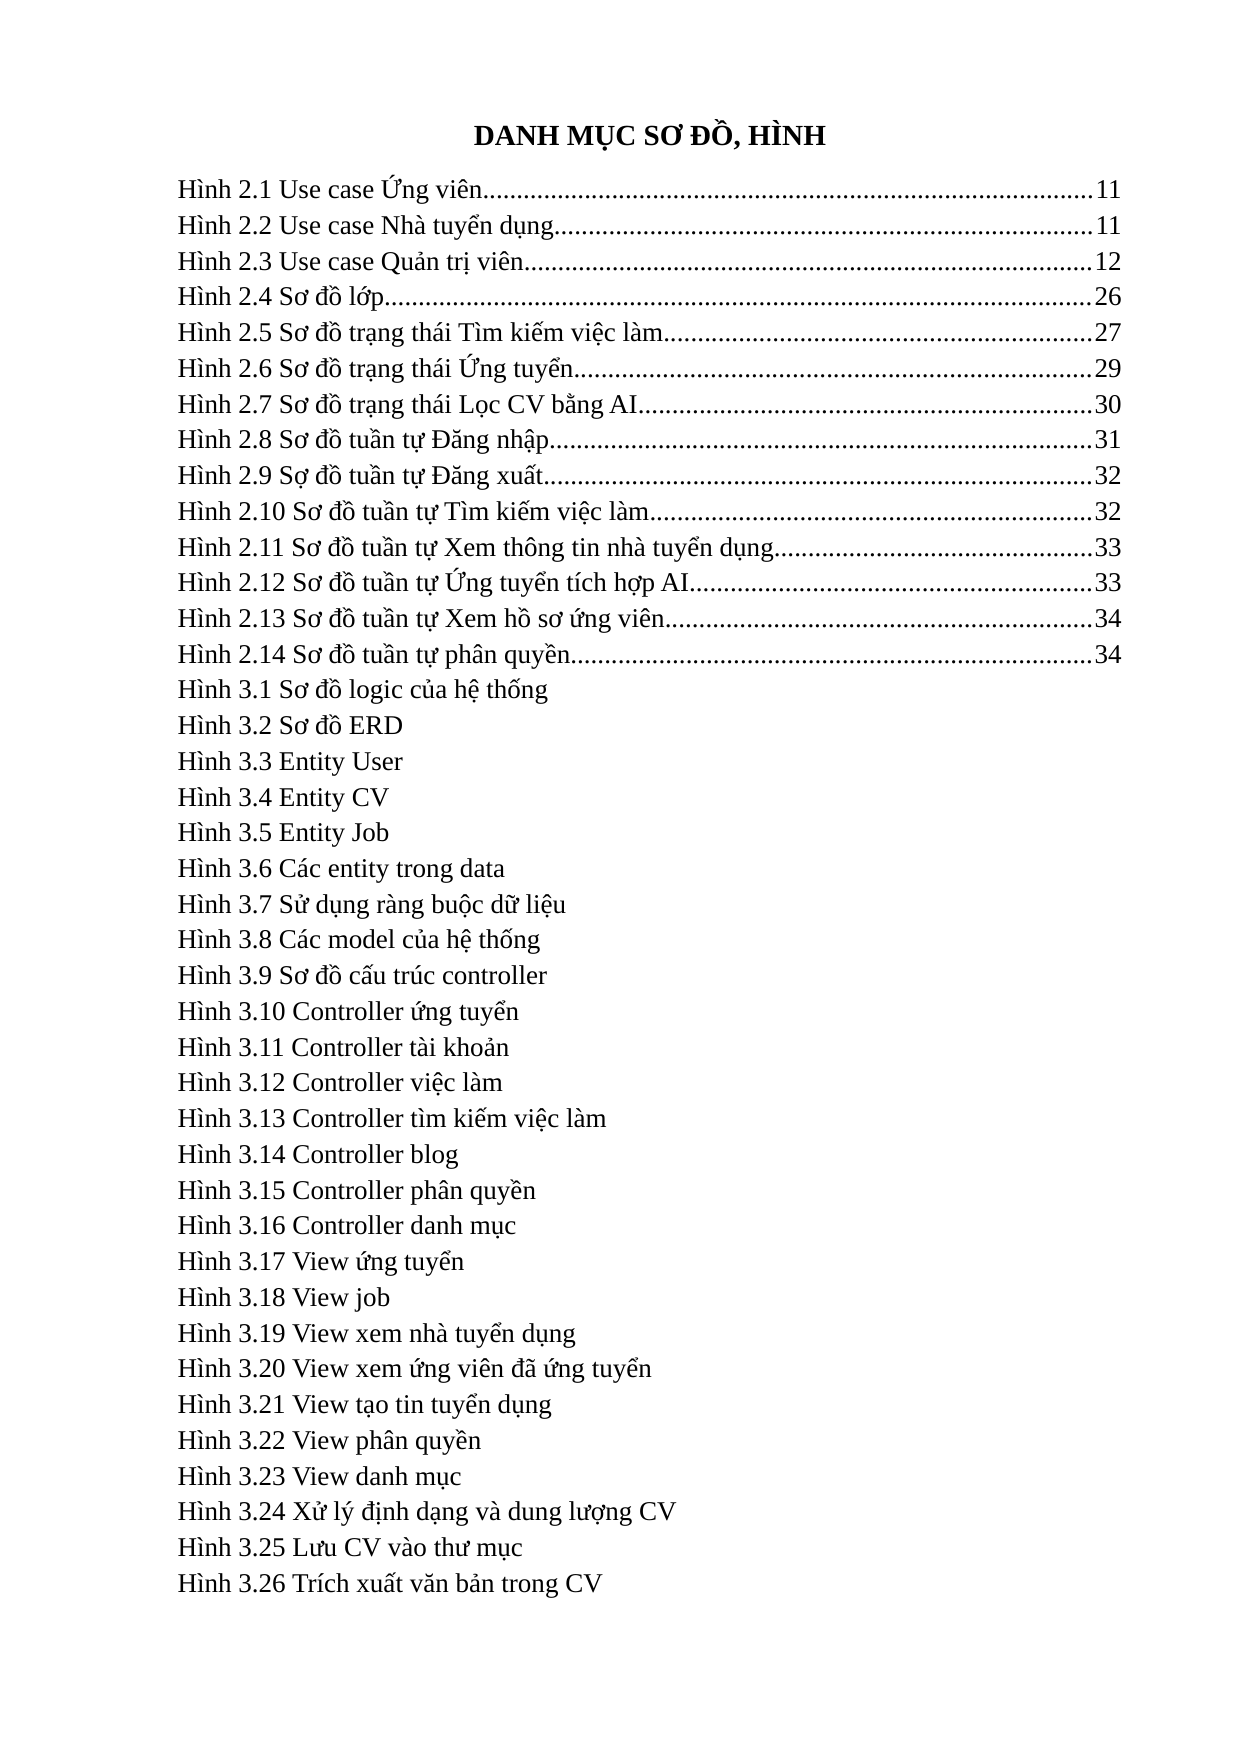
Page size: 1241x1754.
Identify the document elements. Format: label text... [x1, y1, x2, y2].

text Hình 2.3 Use case Quản trị viên 12 [177, 245, 1122, 276]
text Hình 2.1 Use case Ứng viên 11 [177, 173, 1122, 204]
text Hình 3.12 Controller việc làm 49 [177, 1067, 1122, 1098]
text Hình 3.23 View danh mục 54 [177, 1459, 1122, 1491]
text Hình 3.2 Sơ đồ ERD 44 [177, 709, 1122, 740]
text Hình 3.26 Trích xuất văn bản trong CV 55 [177, 1567, 1122, 1598]
text Hình 3.17 View ứng tuyển 52 [177, 1245, 1122, 1276]
text Hình 2.13 Sơ đồ tuần tự Xem hồ sơ ứng viên 34 [177, 602, 1122, 633]
text Hình 2.7 Sơ đồ trạng thái Lọc CV bằng AI 30 [177, 388, 1122, 419]
text Hình 3.9 Sơ đồ cấu trúc controller 48 [177, 959, 1122, 991]
text Hình 3.13 Controller tìm kiếm việc làm 50 [177, 1102, 1122, 1133]
text Hình 3.10 Controller ứng tuyển 48 [177, 995, 1122, 1026]
text Hình 3.19 View xem nhà tuyển dụng 53 [177, 1317, 1122, 1348]
text Hình 2.2 Use case Nhà tuyển dụng 11 [177, 209, 1122, 240]
text Hình 3.7 Sử dụng ràng buộc dữ liệu 47 [177, 888, 1122, 919]
text Hình 2.9 Sợ đồ tuần tự Đăng xuất 32 [177, 459, 1122, 490]
text Hình 3.16 Controller danh mục 51 [177, 1209, 1122, 1241]
text Hình 3.1 Sơ đồ logic của hệ thống 35 [177, 673, 1122, 705]
text Hình 2.12 Sơ đồ tuần tự Ứng tuyển tích hợp AI 33 [177, 566, 1122, 597]
text Hình 2.10 Sơ đồ tuần tự Tìm kiếm việc làm 32 [177, 495, 1122, 526]
text Hình 3.8 Các model của hệ thống 47 [177, 924, 1122, 955]
text Hình 2.5 Sơ đồ trạng thái Tìm kiếm việc làm 27 [177, 316, 1122, 347]
text Hình 3.15 Controller phân quyền 51 [177, 1174, 1122, 1205]
text Hình 2.6 Sơ đồ trạng thái Ứng tuyển 29 [177, 352, 1122, 383]
text Hình 3.6 Các entity trong data 46 [177, 852, 1122, 883]
text DANH MỤC SƠ ĐỒ, HÌNH [177, 118, 1122, 152]
text Hình 3.25 Lưu CV vào thư mục 55 [177, 1531, 1122, 1562]
text Hình 3.22 View phân quyền 54 [177, 1424, 1122, 1455]
text Hình 3.3 Entity User 45 [177, 745, 1122, 776]
text Hình 3.24 Xử lý định dạng và dung lượng CV 55 [177, 1495, 1122, 1526]
text Hình 2.8 Sơ đồ tuần tự Đăng nhập 31 [177, 423, 1122, 454]
text Hình 2.4 Sơ đồ lớp 26 [177, 281, 1122, 312]
text Hình 3.11 Controller tài khoản 49 [177, 1031, 1122, 1062]
text Hình 3.5 Entity Job 46 [177, 816, 1122, 848]
text Hình 3.14 Controller blog 50 [177, 1138, 1122, 1169]
text Hình 3.20 View xem ứng viên đã ứng tuyển 53 [177, 1352, 1122, 1383]
text Hình 3.21 View tạo tin tuyển dụng 53 [177, 1388, 1122, 1419]
text Hình 2.11 Sơ đồ tuần tự Xem thông tin nhà tuyển dụng 33 [177, 531, 1122, 562]
text Hình 3.4 Entity CV 45 [177, 781, 1122, 812]
text Hình 3.18 View job 52 [177, 1281, 1122, 1312]
text Hình 2.14 Sơ đồ tuần tự phân quyền 34 [177, 638, 1122, 669]
